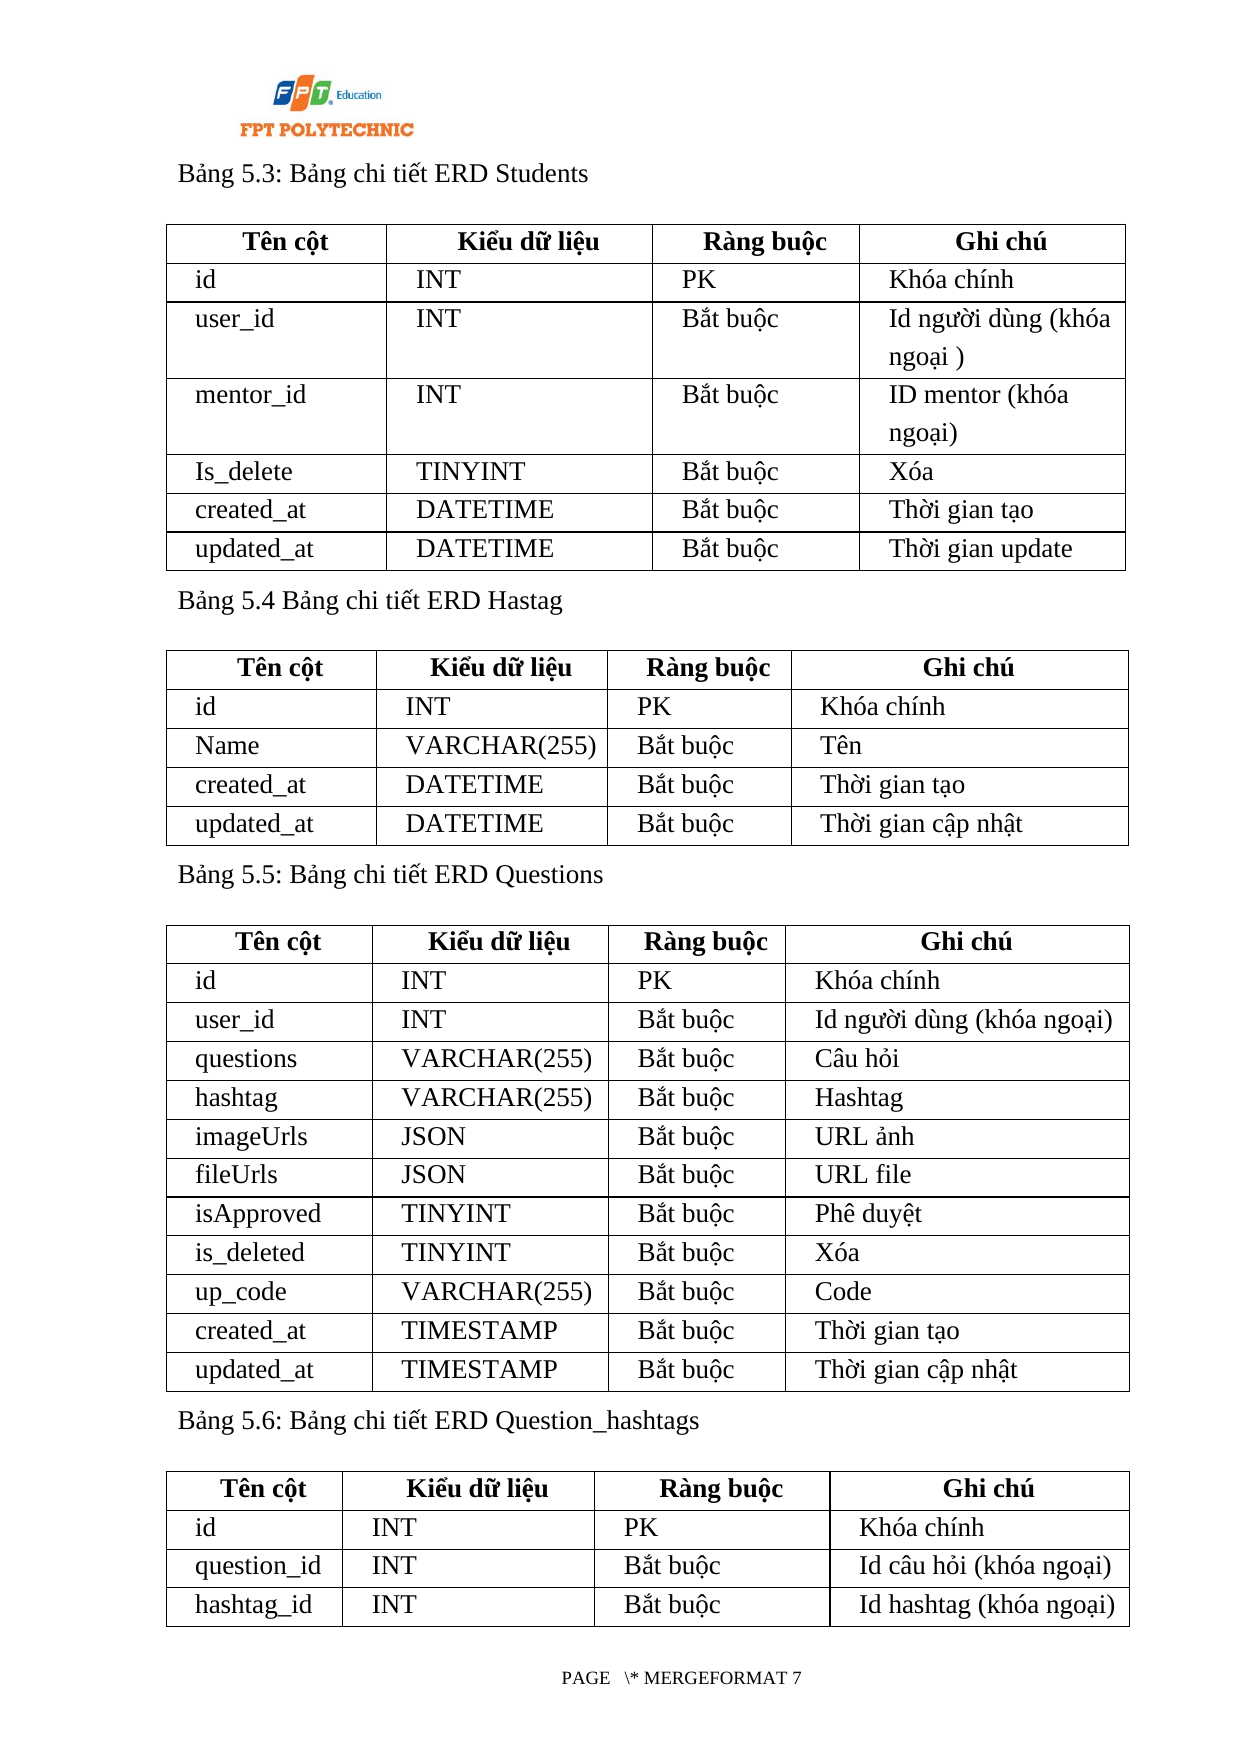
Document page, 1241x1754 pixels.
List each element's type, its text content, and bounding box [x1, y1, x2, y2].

table_cell Code [786, 1275, 1129, 1313]
table_cell DATETIME [387, 494, 652, 531]
table_header Kiểu dữ liệu [387, 225, 652, 262]
table_header Ràng buộc [609, 926, 785, 963]
table_cell Bắt buộc [653, 455, 859, 492]
table_cell DATETIME [377, 807, 607, 844]
table_cell PK [608, 690, 791, 728]
table_cell INT [387, 264, 652, 301]
table_cell Bắt buộc [653, 303, 859, 377]
picture [236, 71, 415, 141]
table_cell mentor_id [167, 379, 386, 454]
table_cell is_deleted [167, 1236, 372, 1274]
table_cell up_code [167, 1275, 372, 1313]
text Bảng 5.3: Bảng chi tiết ERD Students [177, 157, 1122, 188]
table_cell hashtag_id [167, 1588, 342, 1626]
table_cell Hashtag [786, 1081, 1129, 1119]
table_cell ID mentor (khóa ngoại) [860, 379, 1125, 454]
table_cell created_at [167, 1314, 372, 1352]
table_cell Bắt buộc [609, 1275, 785, 1313]
table_cell fileUrls [167, 1159, 372, 1196]
table_cell PK [609, 964, 785, 1002]
table_cell user_id [167, 1003, 372, 1041]
table_cell URL ảnh [786, 1120, 1129, 1158]
table_cell Bắt buộc [653, 494, 859, 531]
table_cell Bắt buộc [595, 1588, 829, 1626]
table_cell VARCHAR(255) [373, 1081, 608, 1119]
text Bảng 5.6: Bảng chi tiết ERD Question_hashtags [177, 1404, 1122, 1435]
table_cell Bắt buộc [609, 1198, 785, 1235]
table_cell Id câu hỏi (khóa ngoại) [831, 1550, 1129, 1587]
table_cell Name [167, 729, 376, 767]
table_header Kiểu dữ liệu [377, 651, 607, 689]
table_cell VARCHAR(255) [373, 1042, 608, 1080]
table_cell id [167, 690, 376, 728]
table_cell Tên [792, 729, 1128, 767]
table_cell id [167, 264, 386, 301]
table_cell DATETIME [377, 768, 607, 806]
table_cell Câu hỏi [786, 1042, 1129, 1080]
table_cell id [167, 1511, 342, 1548]
table_cell isApproved [167, 1198, 372, 1235]
table_cell DATETIME [387, 533, 652, 570]
table_cell Bắt buộc [609, 1353, 785, 1391]
table_cell Xóa [786, 1236, 1129, 1274]
table_cell Khóa chính [792, 690, 1128, 728]
table_cell INT [373, 964, 608, 1002]
table_cell hashtag [167, 1081, 372, 1119]
table_cell Bắt buộc [609, 1003, 785, 1041]
table_cell Khóa chính [860, 264, 1125, 301]
table_cell Bắt buộc [609, 1236, 785, 1274]
table_cell Bắt buộc [609, 1159, 785, 1196]
table_cell Bắt buộc [609, 1314, 785, 1352]
table_cell Thời gian tạo [860, 494, 1125, 531]
table_cell PK [595, 1511, 829, 1548]
table_header Ràng buộc [608, 651, 791, 689]
table_cell question_id [167, 1550, 342, 1587]
table_cell updated_at [167, 807, 376, 844]
table_cell user_id [167, 303, 386, 377]
text Bảng 5.4 Bảng chi tiết ERD Hastag [177, 584, 1122, 615]
table_cell Thời gian cập nhật [786, 1353, 1129, 1391]
table_cell JSON [373, 1159, 608, 1196]
table_cell Bắt buộc [595, 1550, 829, 1587]
table_cell INT [343, 1550, 594, 1587]
table_header Tên cột [167, 651, 376, 689]
table_header Kiểu dữ liệu [373, 926, 608, 963]
table_cell PK [653, 264, 859, 301]
table_cell Id hashtag (khóa ngoại) [831, 1588, 1129, 1626]
table_cell TIMESTAMP [373, 1314, 608, 1352]
table_cell INT [343, 1588, 594, 1626]
table_cell Bắt buộc [609, 1081, 785, 1119]
table_cell created_at [167, 768, 376, 806]
table_cell Thời gian tạo [786, 1314, 1129, 1352]
table_cell Bắt buộc [609, 1120, 785, 1158]
table_cell Bắt buộc [653, 379, 859, 454]
table_cell id [167, 964, 372, 1002]
table_header Ghi chú [792, 651, 1128, 689]
table_cell Bắt buộc [609, 1042, 785, 1080]
table_cell INT [387, 303, 652, 377]
table_cell Khóa chính [786, 964, 1129, 1002]
table_cell Bắt buộc [608, 768, 791, 806]
table_header Ghi chú [831, 1472, 1129, 1509]
table_header Tên cột [167, 225, 386, 262]
table_cell VARCHAR(255) [373, 1275, 608, 1313]
table_cell updated_at [167, 533, 386, 570]
text Bảng 5.5: Bảng chi tiết ERD Questions [177, 858, 1122, 889]
table_cell Is_delete [167, 455, 386, 492]
table_header Ràng buộc [653, 225, 859, 262]
table_cell INT [387, 379, 652, 454]
table_header Kiểu dữ liệu [343, 1472, 594, 1509]
table_header Ghi chú [860, 225, 1125, 262]
table_cell INT [343, 1511, 594, 1548]
table_cell Bắt buộc [608, 729, 791, 767]
table_header Tên cột [167, 926, 372, 963]
table_cell Id người dùng (khóa ngoại ) [860, 303, 1125, 377]
table_cell Thời gian tạo [792, 768, 1128, 806]
table_header Ràng buộc [595, 1472, 829, 1509]
table_cell INT [377, 690, 607, 728]
table_cell Id người dùng (khóa ngoại) [786, 1003, 1129, 1041]
table_cell Khóa chính [831, 1511, 1129, 1548]
table_cell JSON [373, 1120, 608, 1158]
table_cell INT [373, 1003, 608, 1041]
table_cell VARCHAR(255) [377, 729, 607, 767]
table_cell TINYINT [373, 1198, 608, 1235]
table_cell TIMESTAMP [373, 1353, 608, 1391]
table_cell Xóa [860, 455, 1125, 492]
table_cell questions [167, 1042, 372, 1080]
table_header Tên cột [167, 1472, 342, 1509]
table_header Ghi chú [786, 926, 1129, 963]
table_cell created_at [167, 494, 386, 531]
table_cell TINYINT [387, 455, 652, 492]
table_cell Thời gian cập nhật [792, 807, 1128, 844]
table_cell Phê duyệt [786, 1198, 1129, 1235]
table_cell URL file [786, 1159, 1129, 1196]
table_cell Bắt buộc [608, 807, 791, 844]
table_cell Thời gian update [860, 533, 1125, 570]
table_cell updated_at [167, 1353, 372, 1391]
table_cell TINYINT [373, 1236, 608, 1274]
table_cell Bắt buộc [653, 533, 859, 570]
table_cell imageUrls [167, 1120, 372, 1158]
